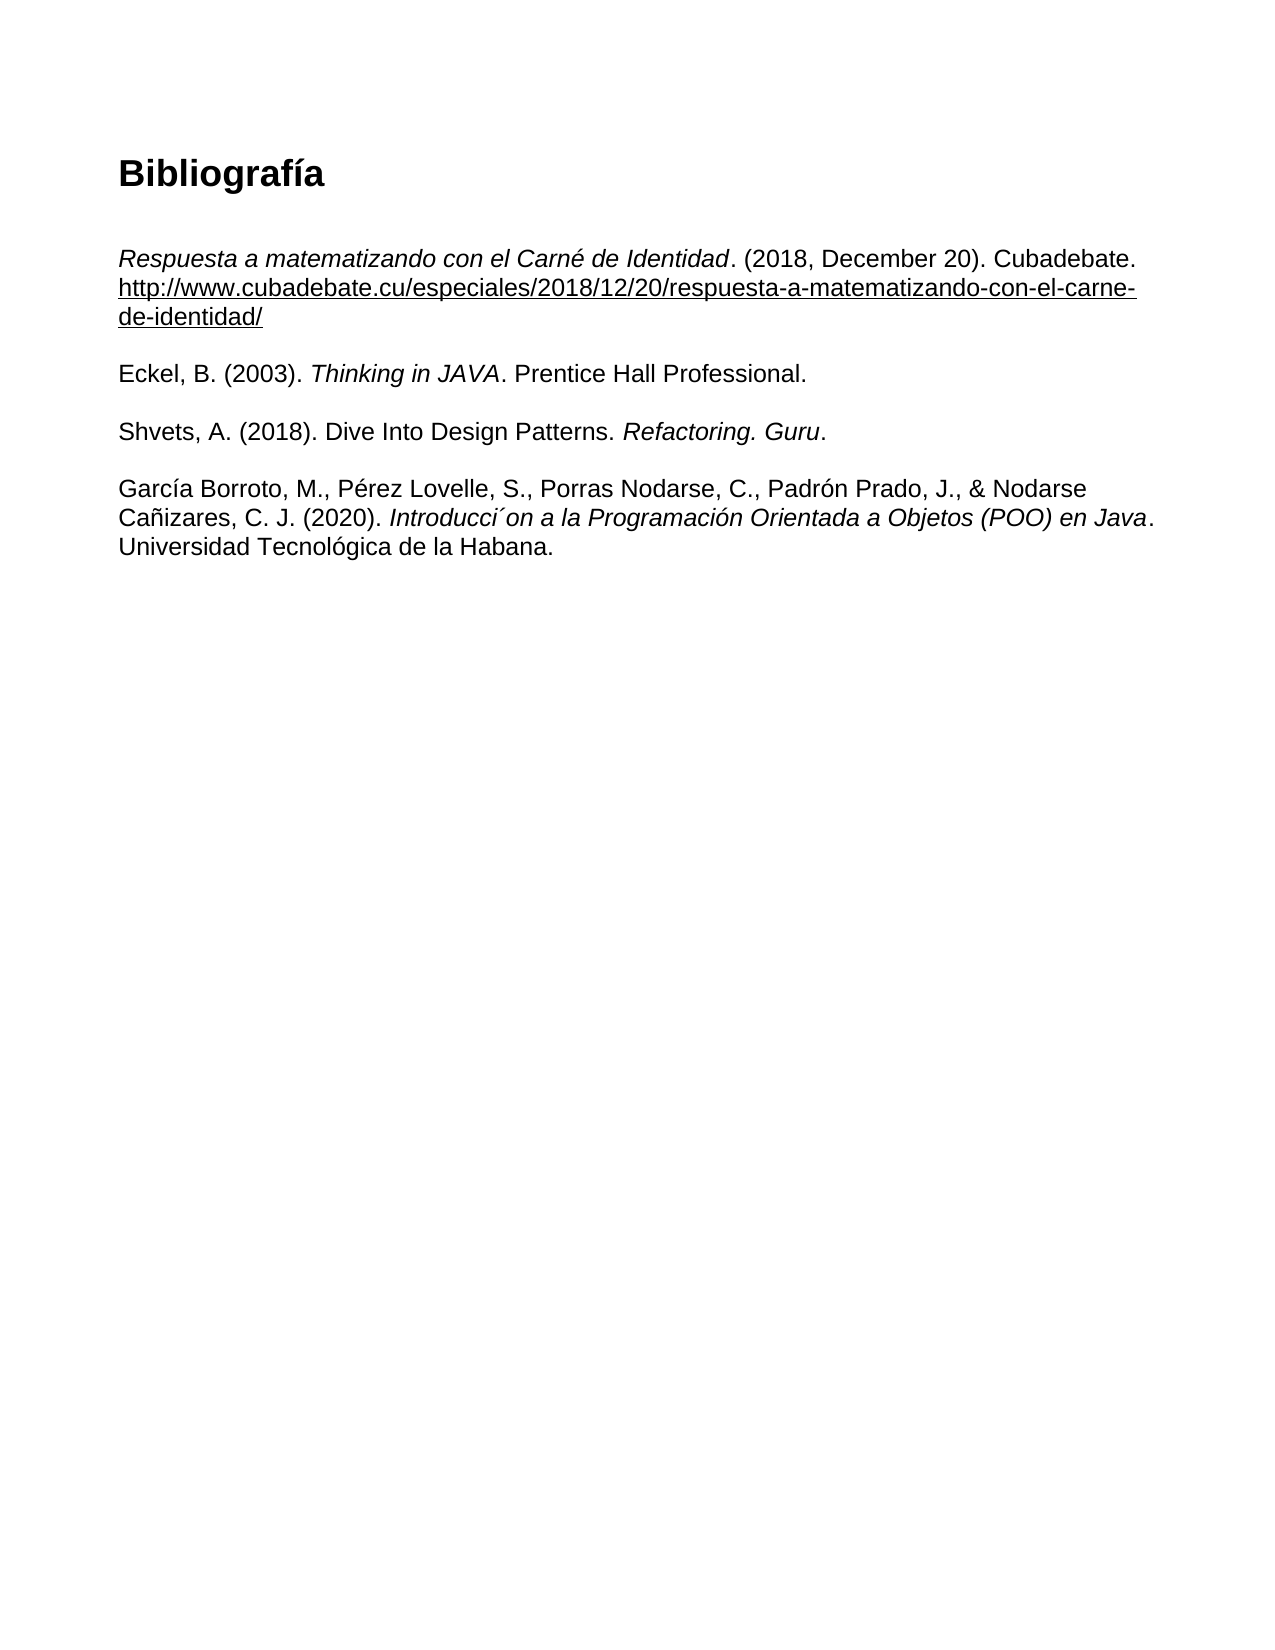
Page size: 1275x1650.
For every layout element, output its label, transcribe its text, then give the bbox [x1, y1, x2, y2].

subtitle Bibliografía [118, 151, 1157, 194]
text Respuesta a matematizando con el Carné de Identidad. (2018, December 20). Cubadebate. http://www.cubadebate.cu/especiales/2018/12/20/respuesta-a-matematizando-con-el-carne-de-identidad/ [118, 244, 1157, 330]
text García Borroto, M., Pérez Lovelle, S., Porras Nodarse, C., Padrón Prado, J., & Nodarse Cañizares, C. J. (2020). Introducci´on a la Programación Orientada a Objetos (POO) en Java. Universidad Tecnológica de la Habana. [118, 474, 1157, 560]
text Shvets, A. (2018). Dive Into Design Patterns. Refactoring. Guru. [118, 417, 1157, 445]
text Eckel, B. (2003). Thinking in JAVA. Prentice Hall Professional. [118, 359, 1157, 388]
